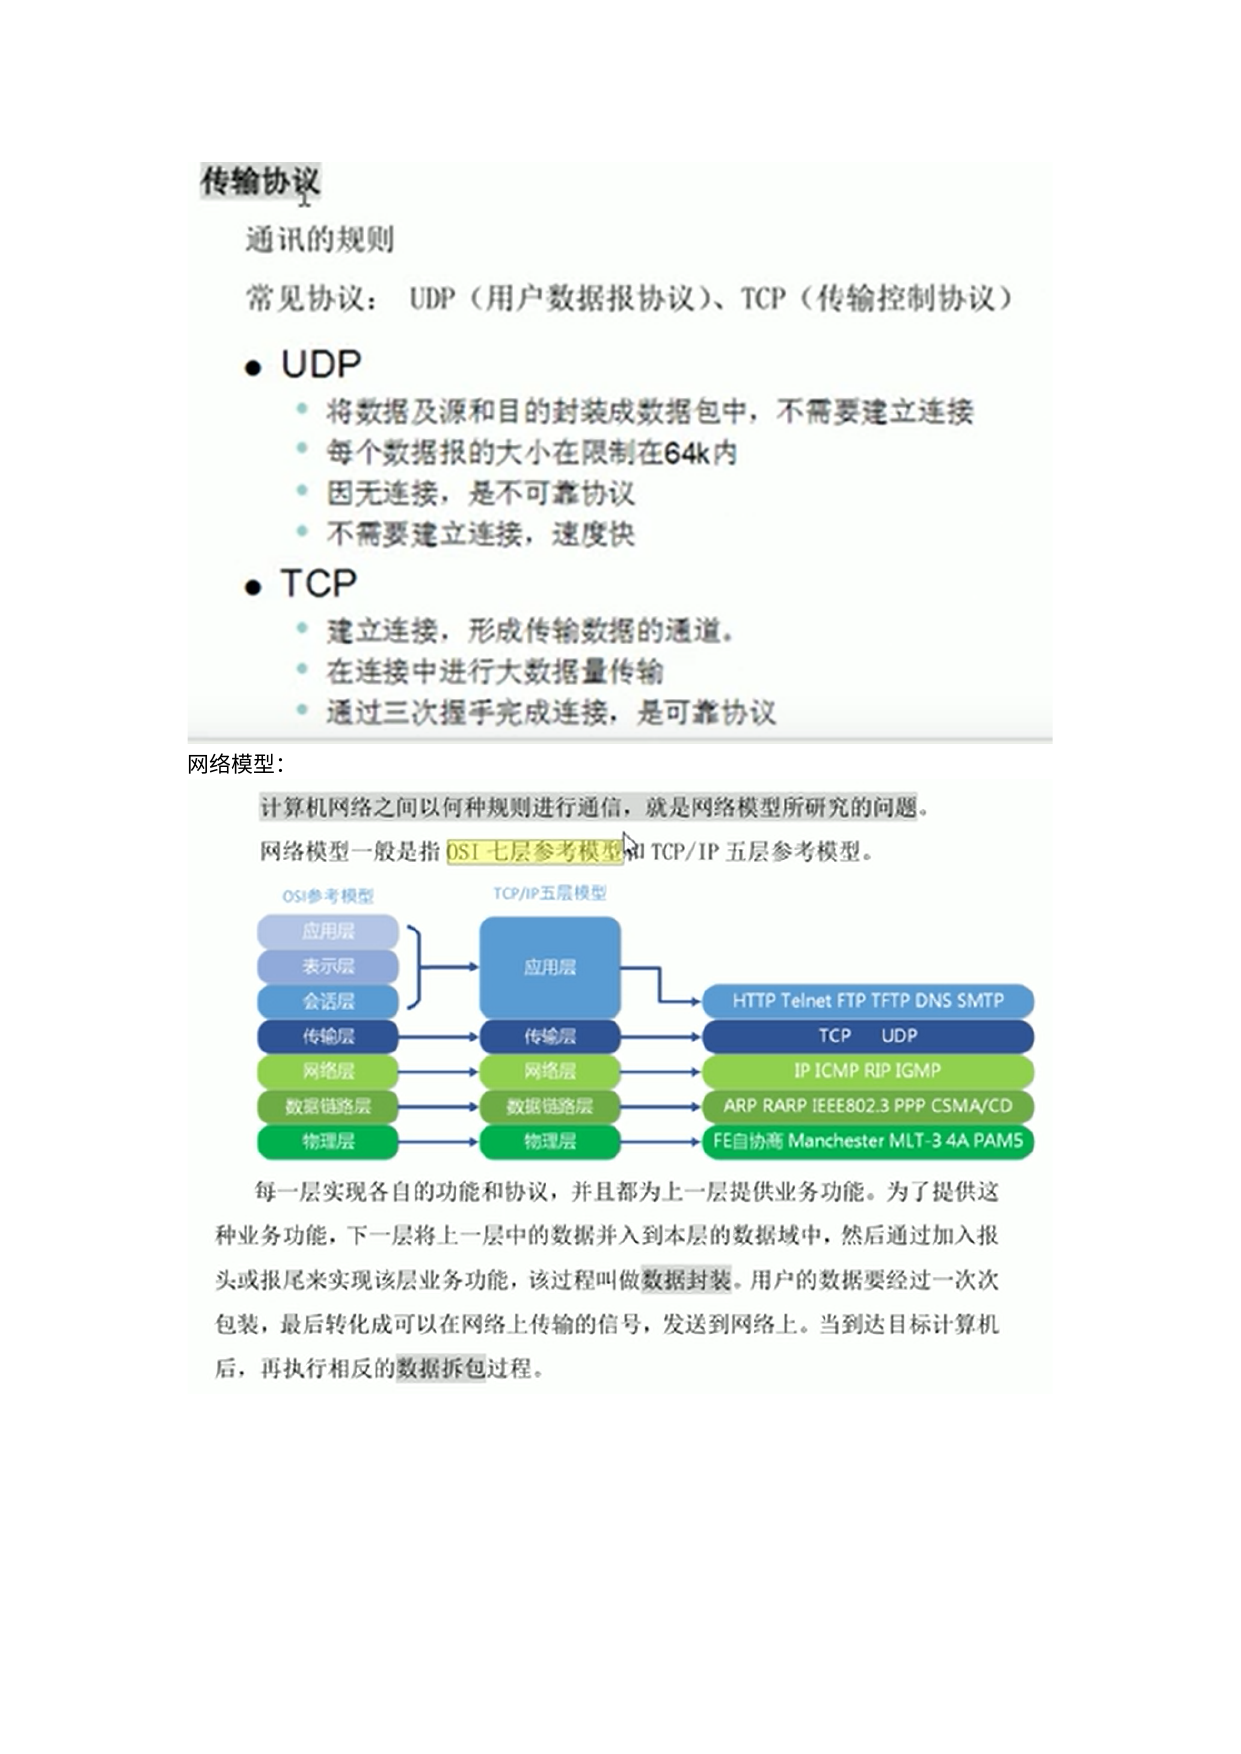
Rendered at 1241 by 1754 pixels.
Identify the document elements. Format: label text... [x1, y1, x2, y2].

text 网络模型： [187, 747, 1053, 779]
picture [187, 779, 1053, 1394]
picture [187, 162, 1053, 744]
